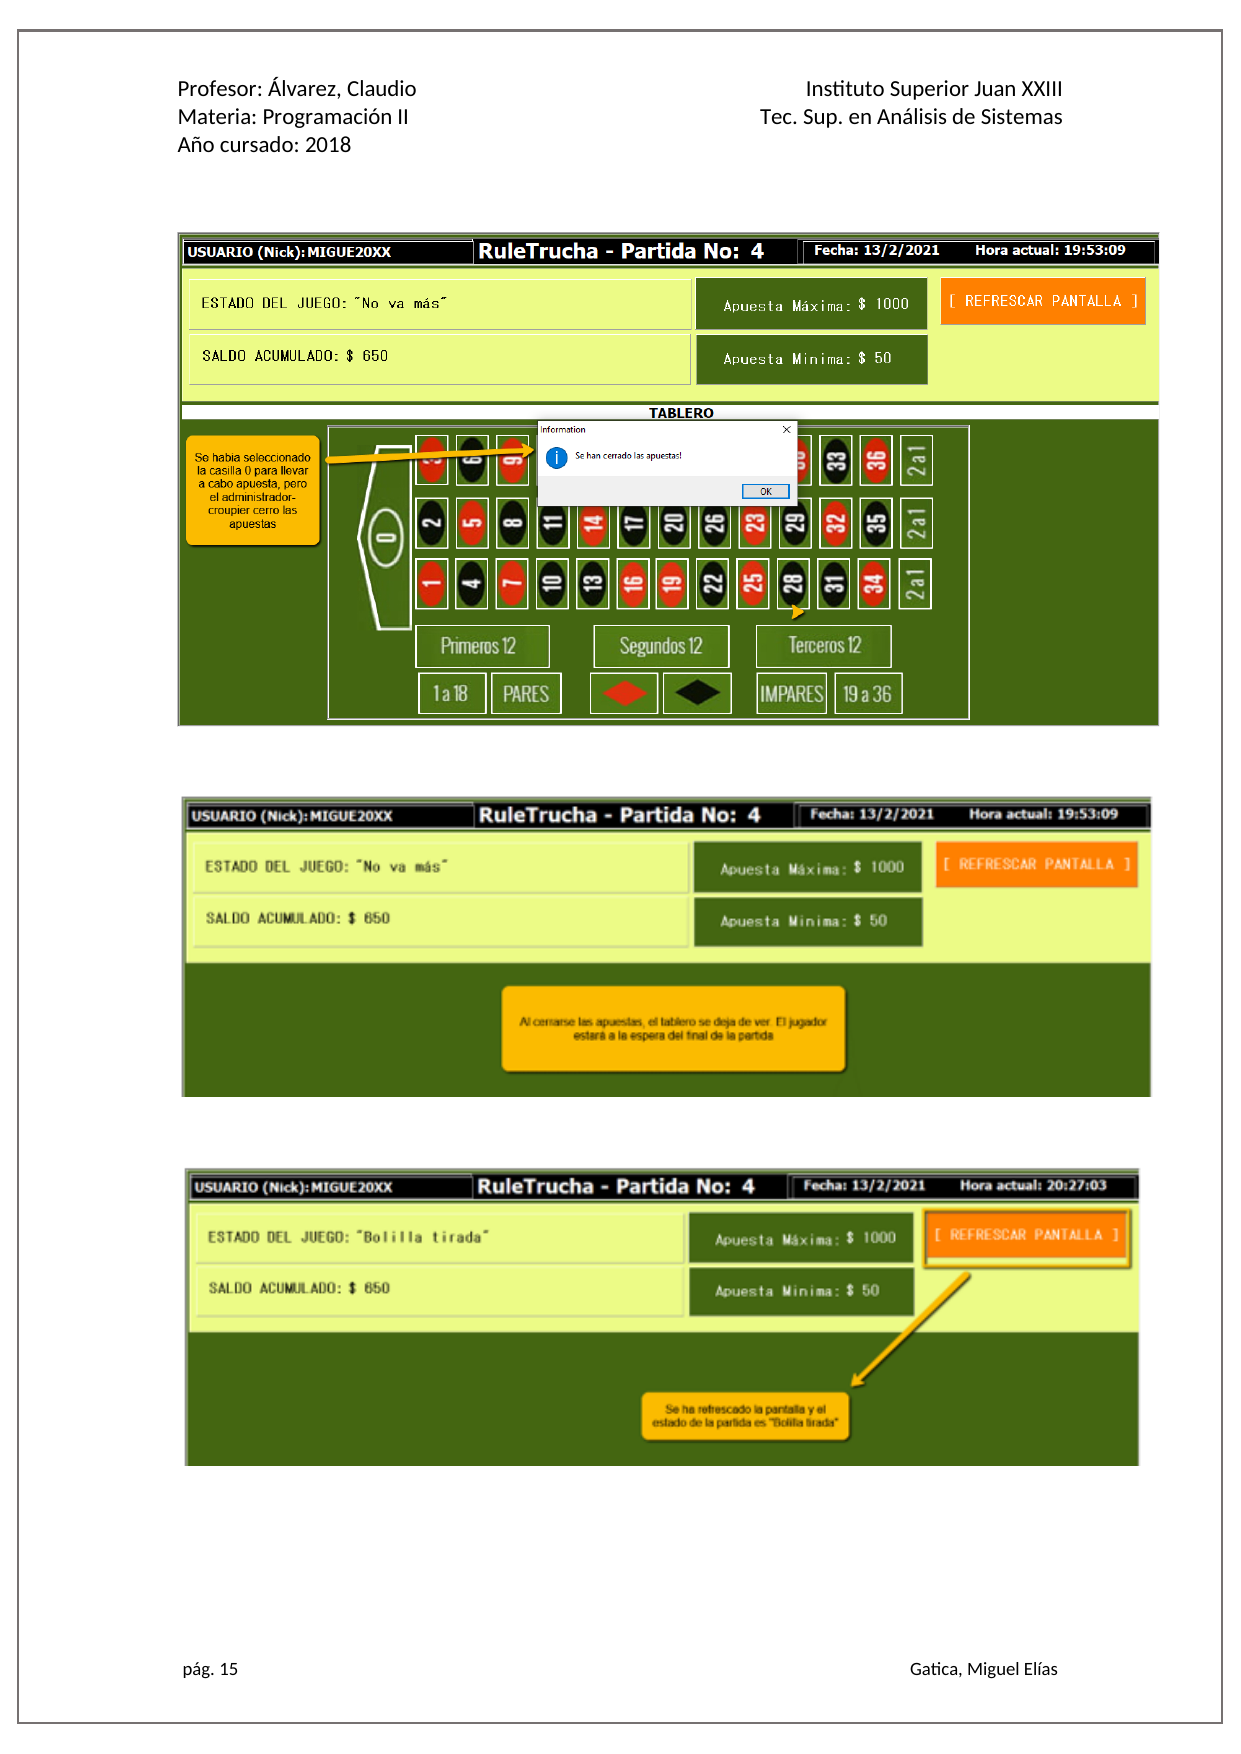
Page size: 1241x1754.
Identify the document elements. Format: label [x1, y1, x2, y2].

picture [177, 1162, 1165, 1466]
picture [177, 792, 1156, 1097]
picture [177, 232, 1160, 727]
